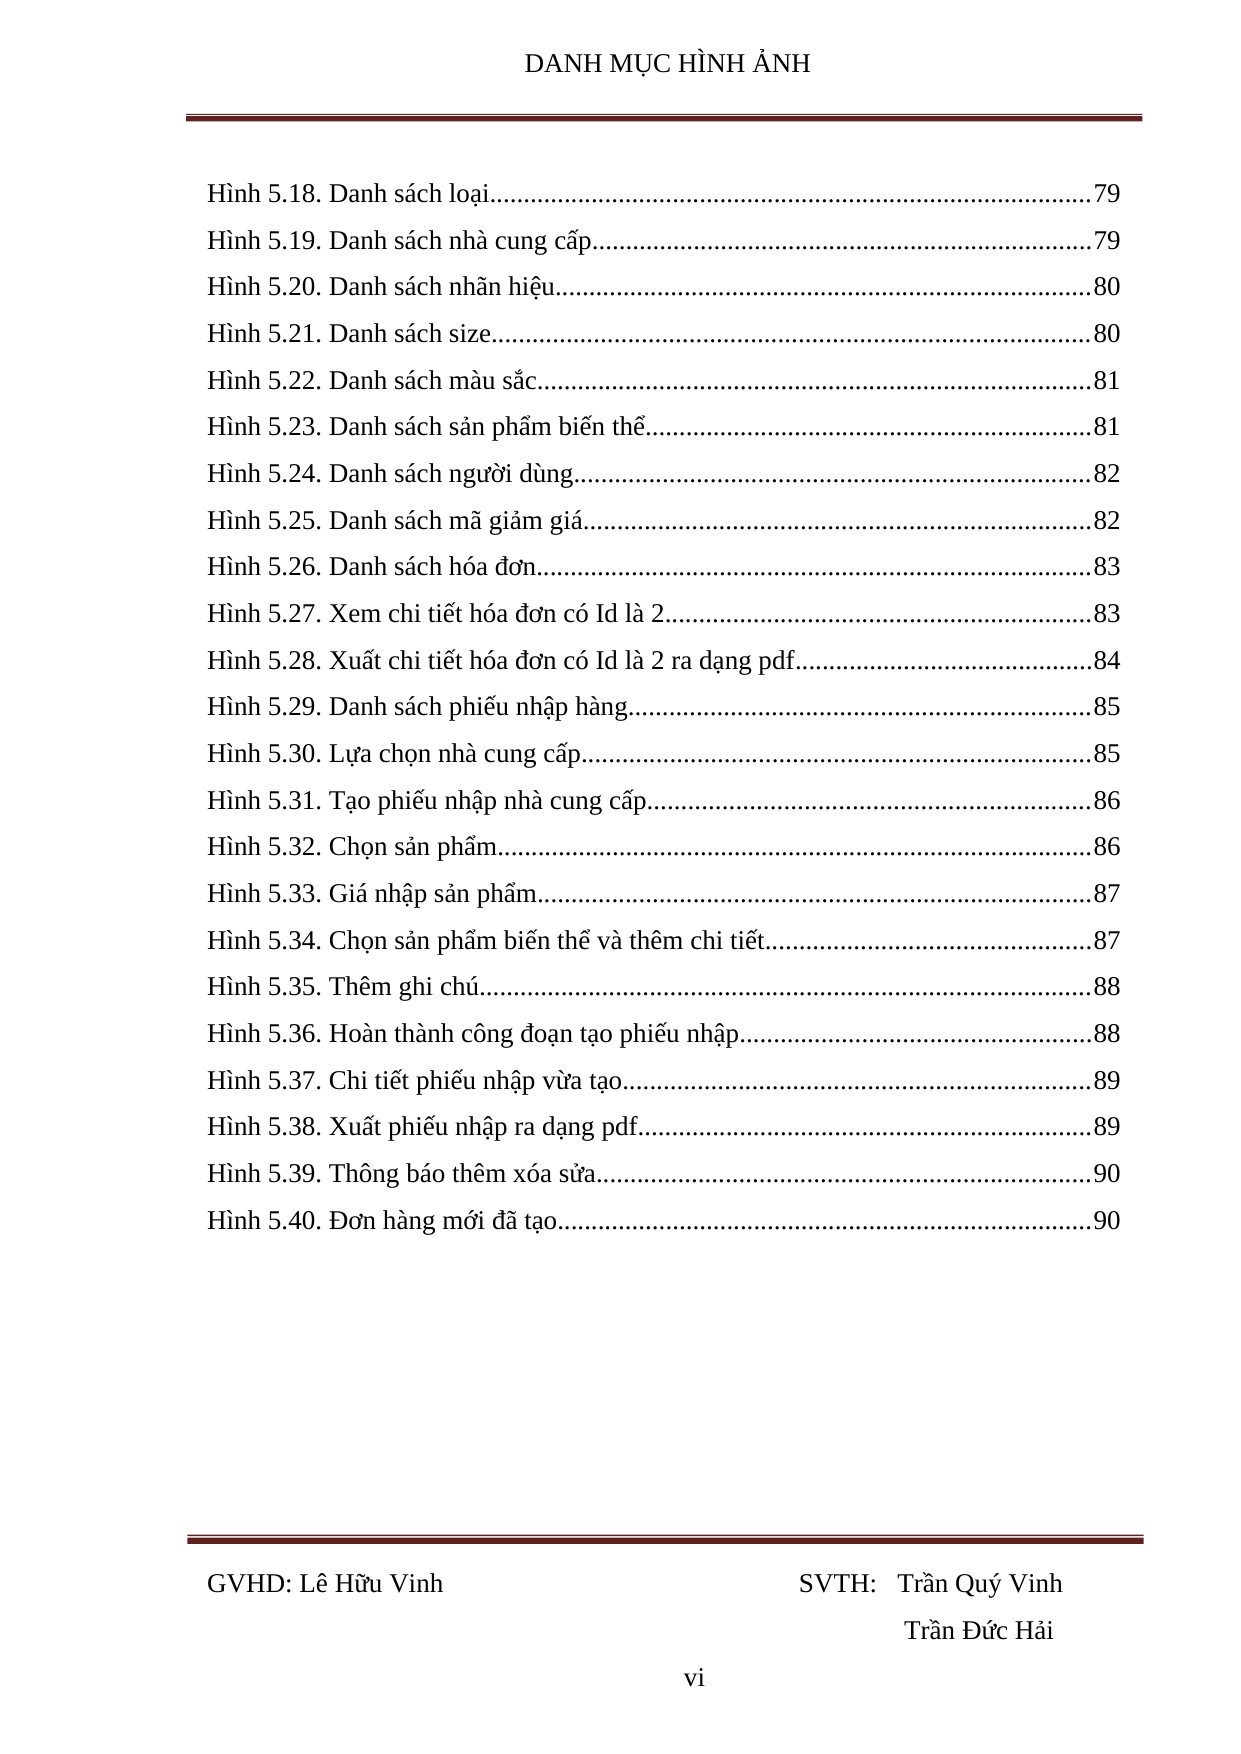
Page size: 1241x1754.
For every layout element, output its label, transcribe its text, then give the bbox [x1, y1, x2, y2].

text Hình 5.31. Tạo phiếu nhập nhà cung cấp 86 [207, 784, 1122, 815]
text Hình 5.22. Danh sách màu sắc 81 [207, 364, 1122, 395]
text Hình 5.23. Danh sách sản phẩm biến thể 81 [207, 411, 1122, 442]
text Hình 5.21. Danh sách size 80 [207, 317, 1122, 348]
text Hình 5.35. Thêm ghi chú 88 [207, 971, 1122, 1002]
text Hình 5.30. Lựa chọn nhà cung cấp 85 [207, 737, 1122, 768]
text Hình 5.24. Danh sách người dùng 82 [207, 457, 1122, 488]
text Hình 5.28. Xuất chi tiết hóa đơn có Id là 2 ra dạng pdf 84 [207, 644, 1122, 675]
text Hình 5.33. Giá nhập sản phẩm 87 [207, 877, 1122, 908]
text Hình 5.37. Chi tiết phiếu nhập vừa tạo 89 [207, 1064, 1122, 1095]
text Hình 5.20. Danh sách nhãn hiệu 80 [207, 271, 1122, 302]
text Hình 5.25. Danh sách mã giảm giá 82 [207, 504, 1122, 535]
text Hình 5.39. Thông báo thêm xóa sửa 90 [207, 1157, 1122, 1188]
text Hình 5.27. Xem chi tiết hóa đơn có Id là 2 83 [207, 597, 1122, 628]
text Hình 5.40. Đơn hàng mới đã tạo 90 [207, 1204, 1122, 1235]
text Hình 5.26. Danh sách hóa đơn 83 [207, 551, 1122, 582]
text Hình 5.18. Danh sách loại 79 [207, 177, 1122, 208]
text Hình 5.19. Danh sách nhà cung cấp 79 [207, 224, 1122, 255]
text Hình 5.34. Chọn sản phẩm biến thể và thêm chi tiết 87 [207, 924, 1122, 955]
text Hình 5.32. Chọn sản phẩm 86 [207, 831, 1122, 862]
text Hình 5.29. Danh sách phiếu nhập hàng 85 [207, 691, 1122, 722]
text Hình 5.36. Hoàn thành công đoạn tạo phiếu nhập 88 [207, 1017, 1122, 1048]
text Hình 5.38. Xuất phiếu nhập ra dạng pdf 89 [207, 1111, 1122, 1142]
